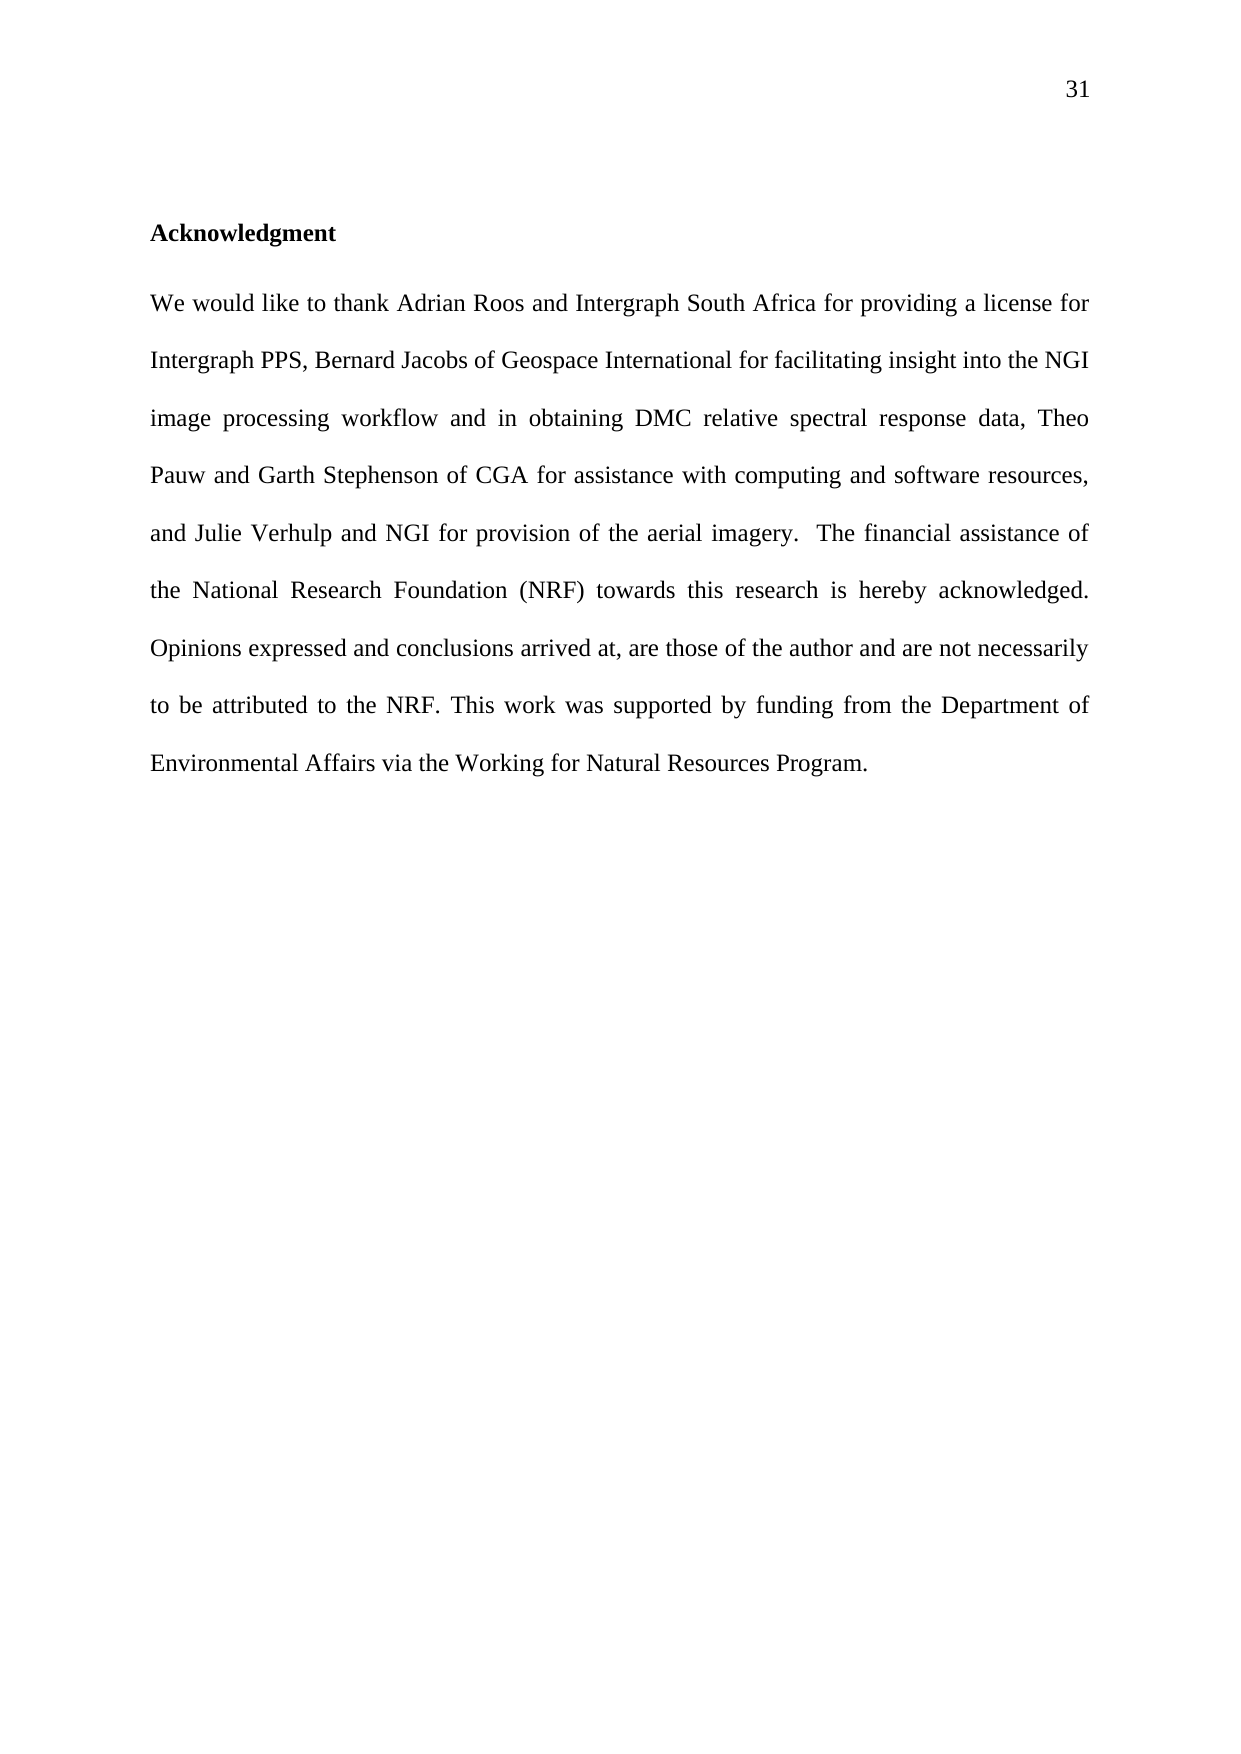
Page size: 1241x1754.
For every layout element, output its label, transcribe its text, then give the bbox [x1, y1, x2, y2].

text We would like to thank Adrian Roos and Intergraph South Africa for providing a license for Intergraph PPS, Bernard Jacobs of Geospace International for facilitating insight into the NGI image processing workflow and in obtaining DMC relative spectral response data, Theo Pauw and Garth Stephenson of CGA for assistance with computing and software resources, and Julie Verhulp and NGI for provision of the aerial imagery. The financial assistance of the National Research Foundation (NRF) towards this research is hereby acknowledged. Opinions expressed and conclusions arrived at, are those of the author and are not necessarily to be attributed to the NRF. This work was supported by funding from the Department of Environmental Affairs via the Working for Natural Resources Program. [150, 288, 1090, 777]
subtitle Acknowledgment [150, 218, 1090, 247]
